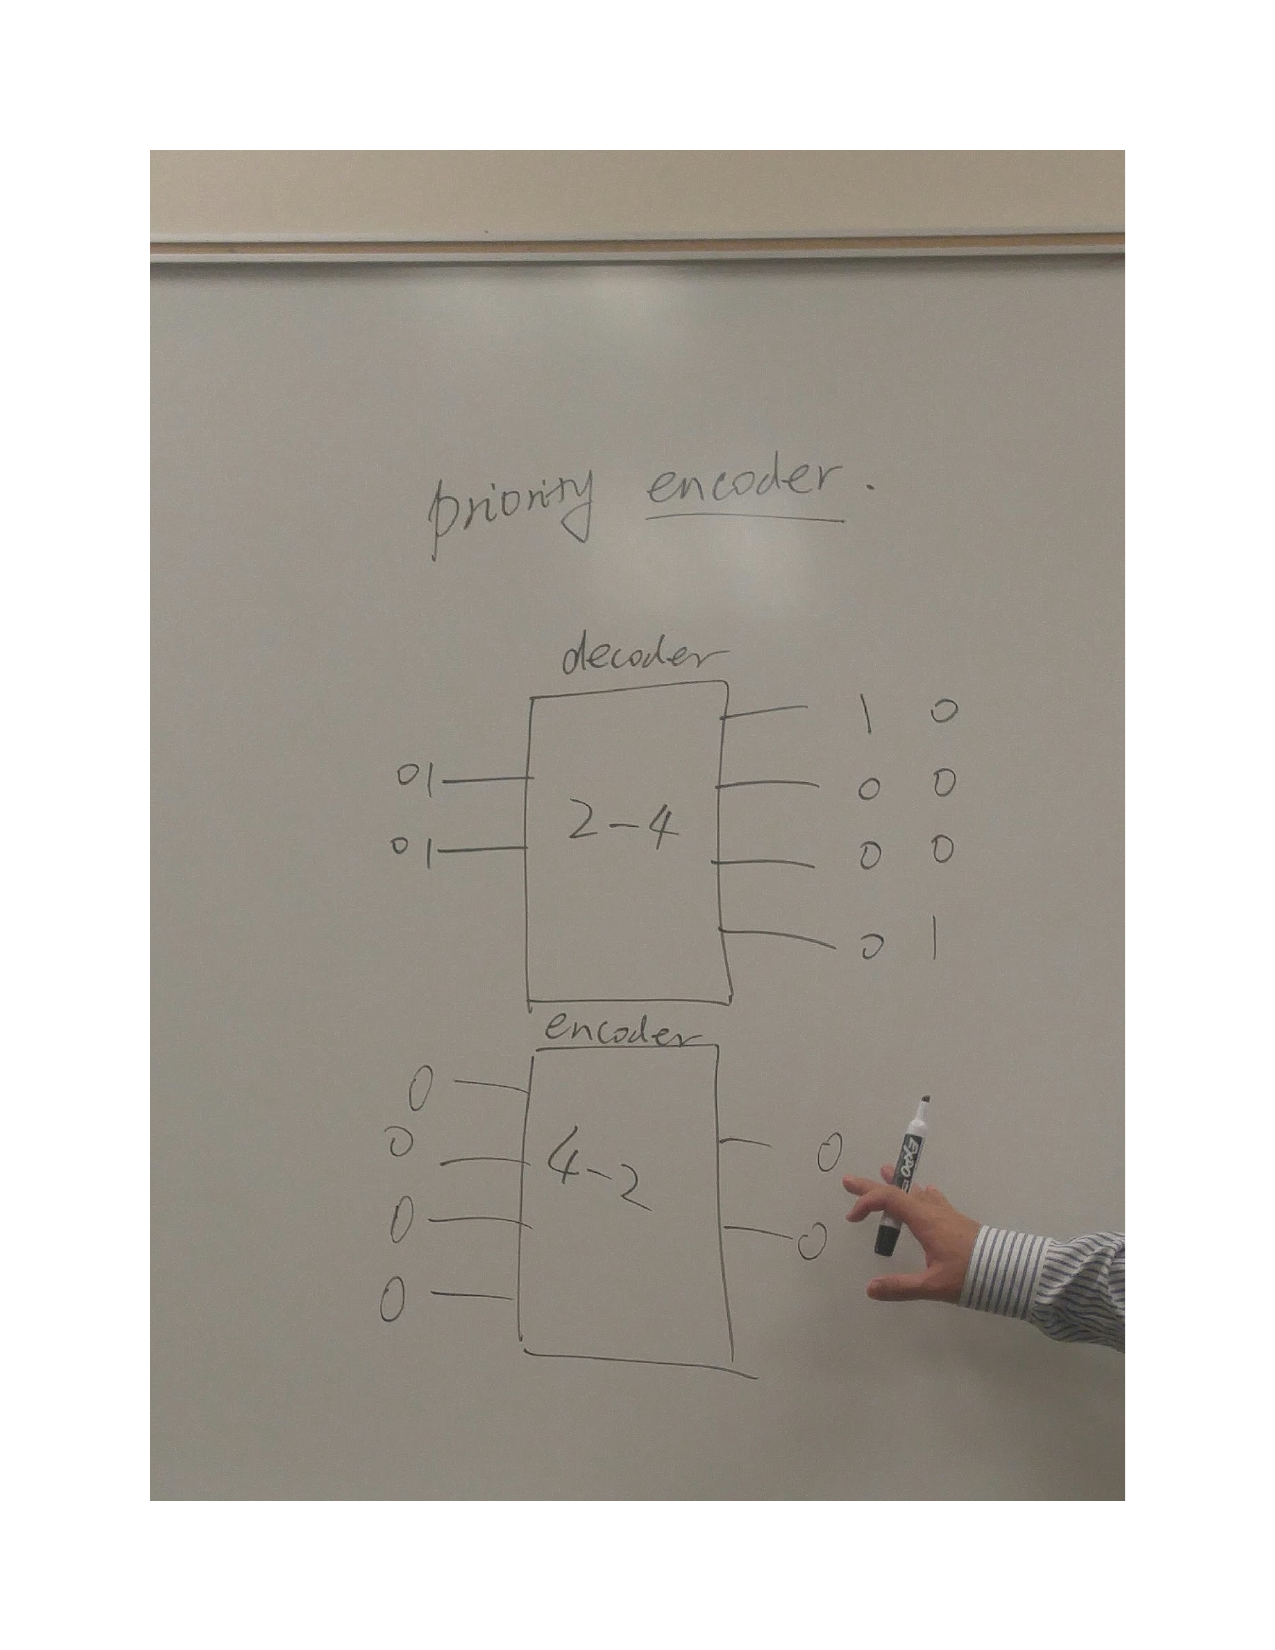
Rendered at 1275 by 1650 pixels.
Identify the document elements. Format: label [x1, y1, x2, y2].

picture [150, 150, 1125, 1501]
